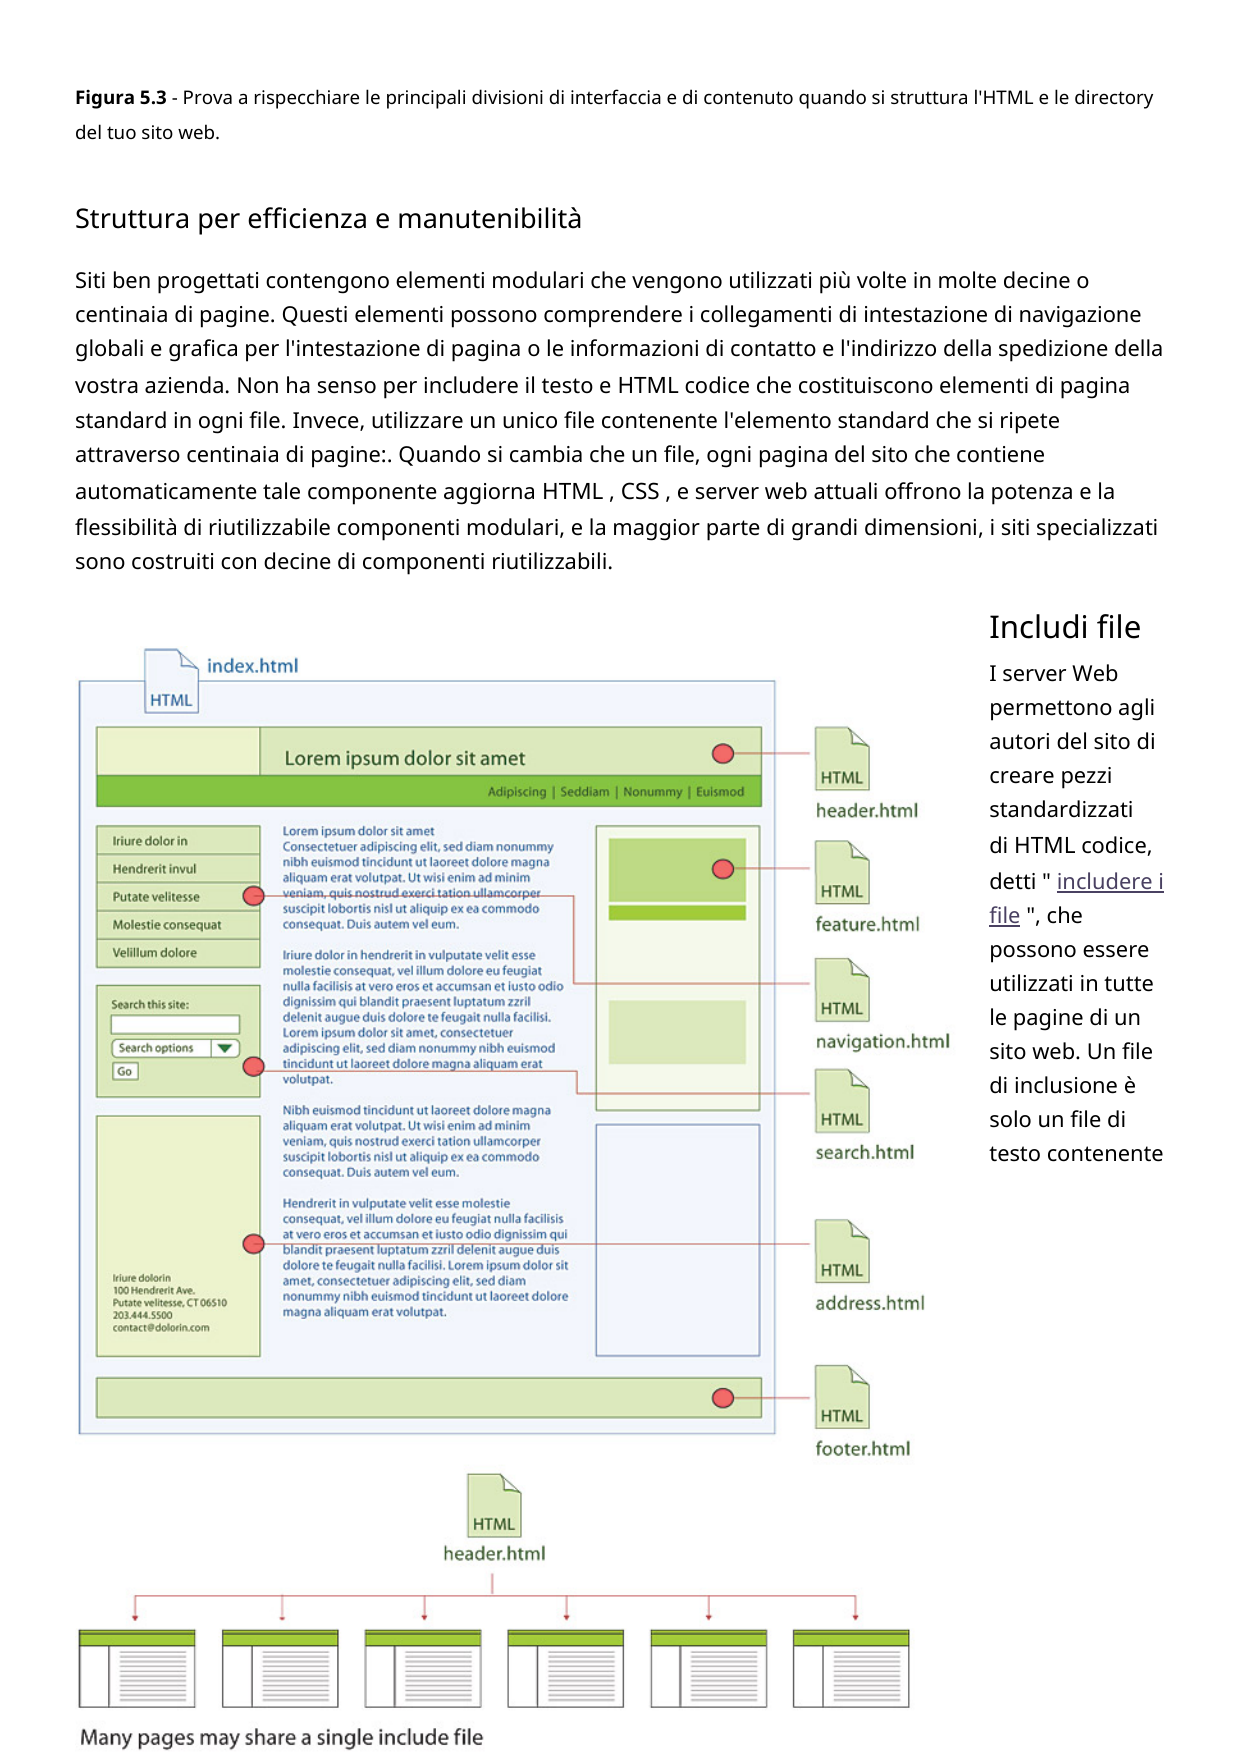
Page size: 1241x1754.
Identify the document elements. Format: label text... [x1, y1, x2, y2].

text Figura 5.3 - Prova a rispecchiare le principali divisioni di interfaccia e di contenuto quando si struttura l'HTML e le directory del tuo sito web. [75, 75, 1165, 145]
subtitle Includi file [75, 605, 1165, 647]
text I server Web permettono agli autori del sito di creare pezzi standardizzati di html codice, detti " includere i file ", che possono essere utilizzati in tutte le pagine di un sito web. Un file di inclusione è solo un file di testo contenente normale html codice della pagina. Quando un utente richiede una pagina, il server web combina la pagina principale con qualsiasi file include sono specificati nel file pagina principale, e l'assemblato html pagina viene poi inviato al browser dell'utente (fig. 5.4). [971, 654, 1165, 1167]
picture [75, 646, 971, 1754]
subtitle Struttura per efficienza e manutenibilità [75, 200, 1165, 237]
text Siti ben progettati contengono elementi modulari che vengono utilizzati più volte in molte decine o centinaia di pagine. Questi elementi possono comprendere i collegamenti di intestazione di navigazione globali e grafica per l'intestazione di pagina o le informazioni di contatto e l'indirizzo della spedizione della vostra azienda. Non ha senso per includere il testo e html codice che costituiscono elementi di pagina standard in ogni file. Invece, utilizzare un unico file contenente l'elemento standard che si ripete attraverso centinaia di pagine:. Quando si cambia che un file, ogni pagina del sito che contiene automaticamente tale componente aggiorna html , css , e server web attuali offrono la potenza e la flessibilità di riutilizzabile componenti modulari, e la maggior parte di grandi dimensioni, i siti specializzati sono costruiti con decine di componenti riutilizzabili. [75, 261, 1165, 576]
